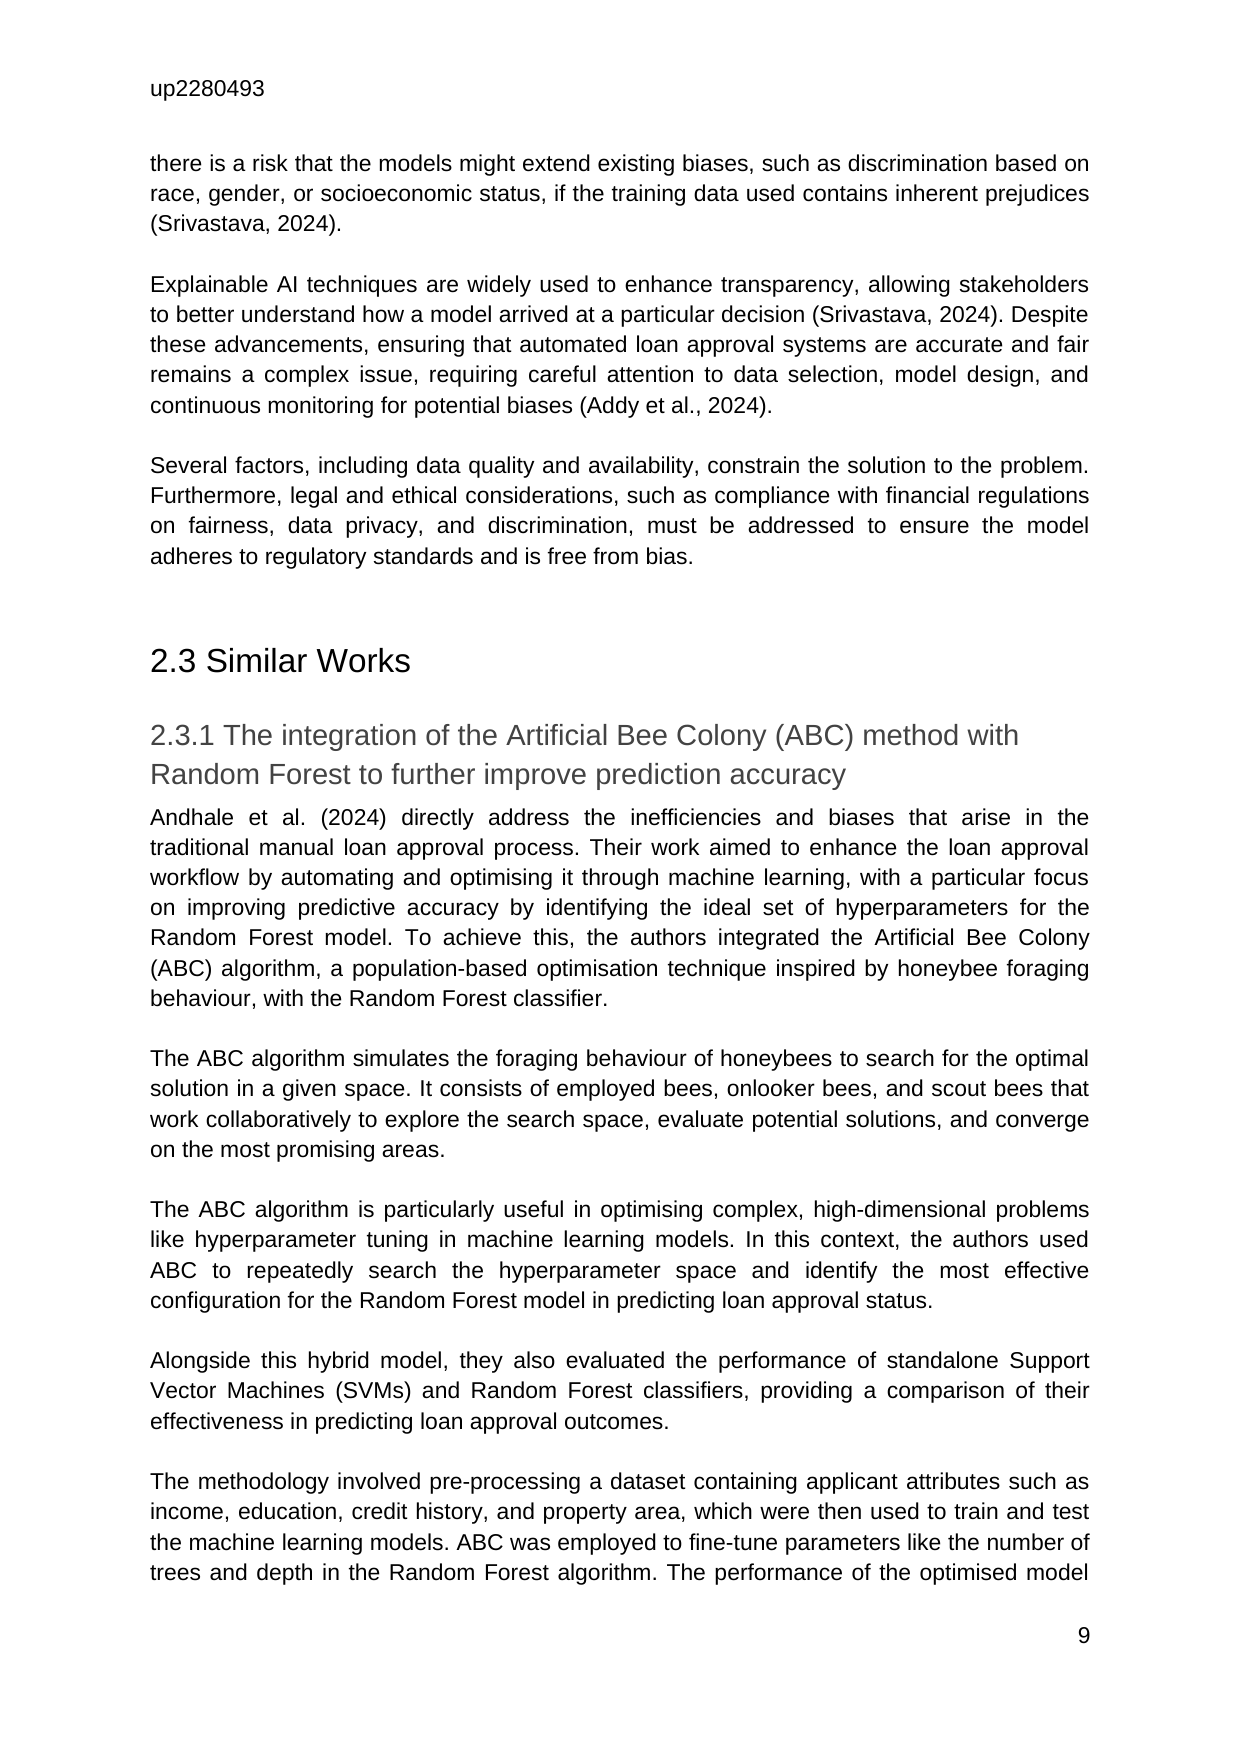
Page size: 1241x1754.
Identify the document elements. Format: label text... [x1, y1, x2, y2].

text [150, 1468, 1090, 1585]
subtitle 2.3.1 The integration of the Artificial Bee Colony (ABC) method with Random Forest to further improve prediction accuracy [150, 718, 1090, 790]
text Several factors, including data quality and availability, constrain the solution to the problem. Furthermore, legal and ethical considerations, such as compliance with financial regulations on fairness, data privacy, and discrimination, must be addressed to ensure the model adheres to regulatory standards and is free from bias. [150, 452, 1090, 569]
subtitle 2.3 Similar Works [150, 641, 1090, 679]
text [150, 150, 1090, 237]
text The ABC algorithm simulates the foraging behaviour of honeybees to search for the optimal solution in a given space. It consists of employed bees, onlooker bees, and scout bees that work collaboratively to explore the search space, evaluate potential solutions, and converge on the most promising areas. [150, 1045, 1090, 1162]
text Andhale et al. (2024) directly address the inefficiencies and biases that arise in the traditional manual loan approval process. Their work aimed to enhance the loan approval workflow by automating and optimising it through machine learning, with a particular focus on improving predictive accuracy by identifying the ideal set of hyperparameters for the Random Forest model. To achieve this, the authors integrated the Artificial Bee Colony (ABC) algorithm, a population-based optimisation technique inspired by honeybee foraging behaviour, with the Random Forest classifier. [150, 803, 1090, 1011]
text The ABC algorithm is particularly useful in optimising complex, high-dimensional problems like hyperparameter tuning in machine learning models. In this context, the authors used ABC to repeatedly search the hyperparameter space and identify the most effective configuration for the Random Forest model in predicting loan approval status. [150, 1196, 1090, 1313]
text Explainable AI techniques are widely used to enhance transparency, allowing stakeholders to better understand how a model arrived at a particular decision (Srivastava, 2024). Despite these advancements, ensuring that automated loan approval systems are accurate and fair remains a complex issue, requiring careful attention to data selection, model design, and continuous monitoring for potential biases (Addy et al., 2024). [150, 271, 1090, 418]
text Alongside this hybrid model, they also evaluated the performance of standalone Support Vector Machines (SVMs) and Random Forest classifiers, providing a comparison of their effectiveness in predicting loan approval outcomes. [150, 1347, 1090, 1434]
